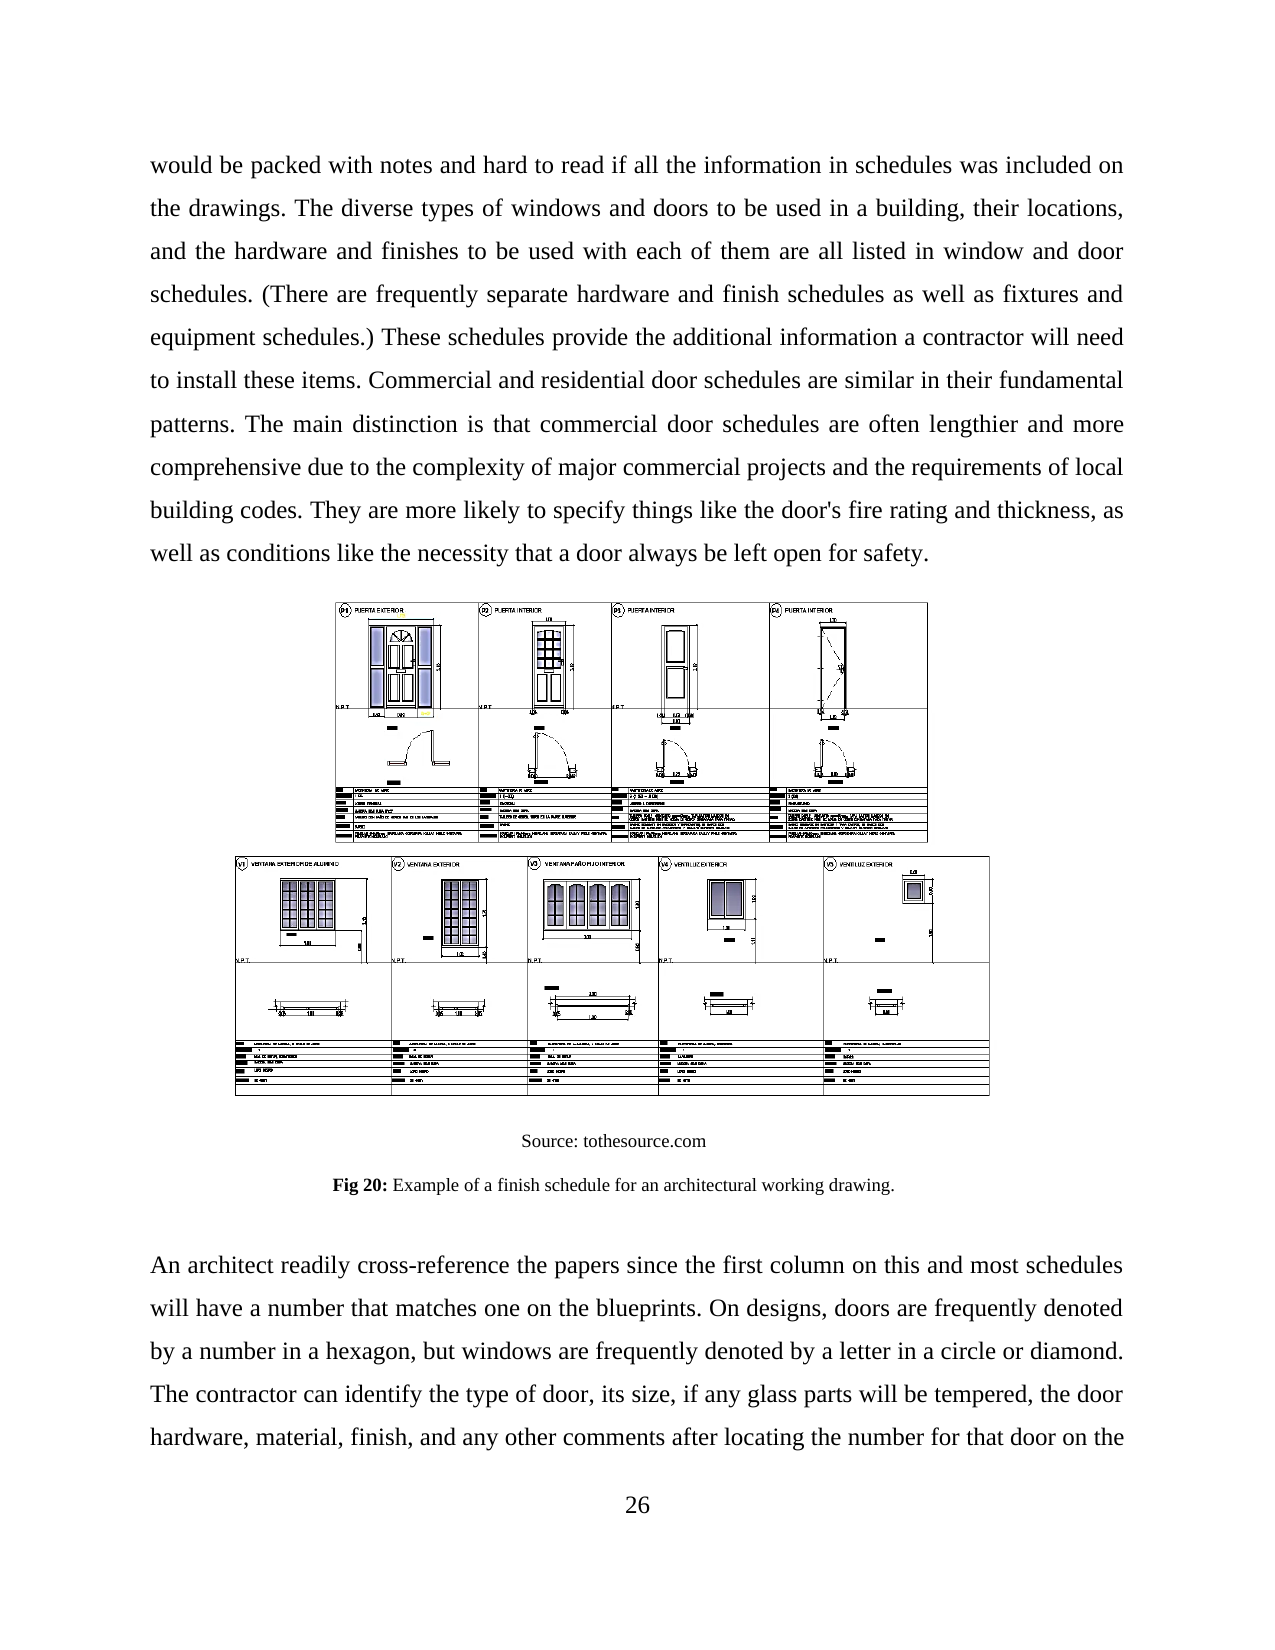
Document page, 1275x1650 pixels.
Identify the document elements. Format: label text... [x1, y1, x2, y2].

picture [225, 593, 1003, 1107]
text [150, 1250, 1125, 1451]
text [150, 150, 1125, 567]
text Fig 20: Example of a finish schedule for an architectural working drawing. [150, 1174, 1078, 1196]
text Source: tothesource.com [150, 1129, 1078, 1151]
